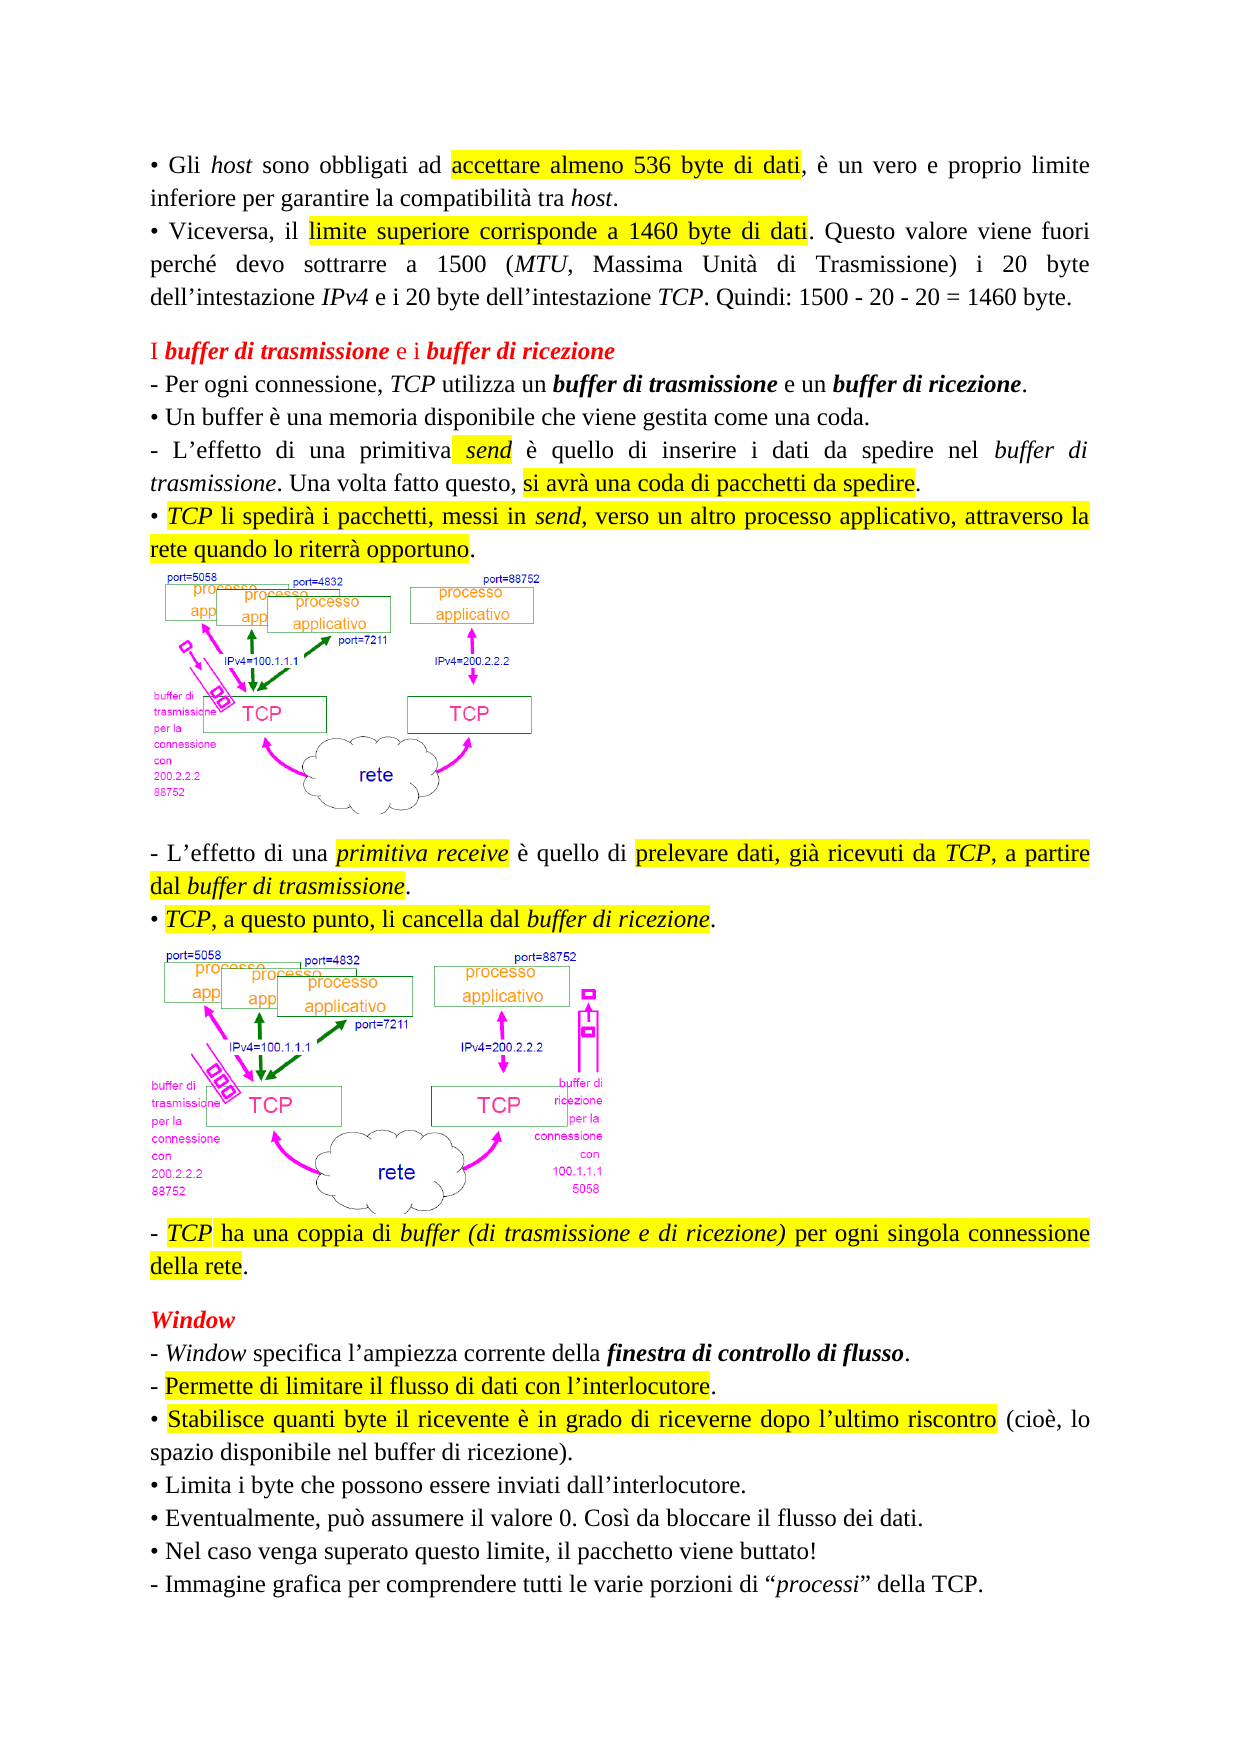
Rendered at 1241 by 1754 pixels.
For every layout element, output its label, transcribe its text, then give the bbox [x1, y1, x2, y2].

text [150, 1305, 1090, 1598]
text • Gli host sono obbligati ad accettare almeno 536 byte di dati, è un vero e proprio limite inferiore per garantire la compatibilità tra host. • Viceversa, il limite superiore corrisponde a 1460 byte di dati. Questo valore viene fuori perché devo sottrarre a 1500 (MTU, Massima Unità di Trasmissione) i 20 byte dell’intestazione IPv4 e i 20 byte dell’intestazione TCP. Quindi: 1500 - 20 - 20 = 1460 byte. [150, 150, 1090, 311]
picture [150, 566, 551, 814]
text I buffer di trasmissione e i buffer di ricezione - Per ogni connessione, TCP utilizza un buffer di trasmissione e un buffer di ricezione. • Un buffer è una memoria disponibile che viene gestita come una coda. - L’effetto di una primitiva send è quello di inserire i dati da spedire nel buffer di trasmissione. Una volta fatto questo, si avrà una coda di pacchetti da spedire. • TCP li spedirà i pacchetti, messi in send, verso un altro processo applicativo, attraverso la rete quando lo riterrà opportuno. [150, 336, 1090, 814]
picture [150, 937, 611, 1214]
